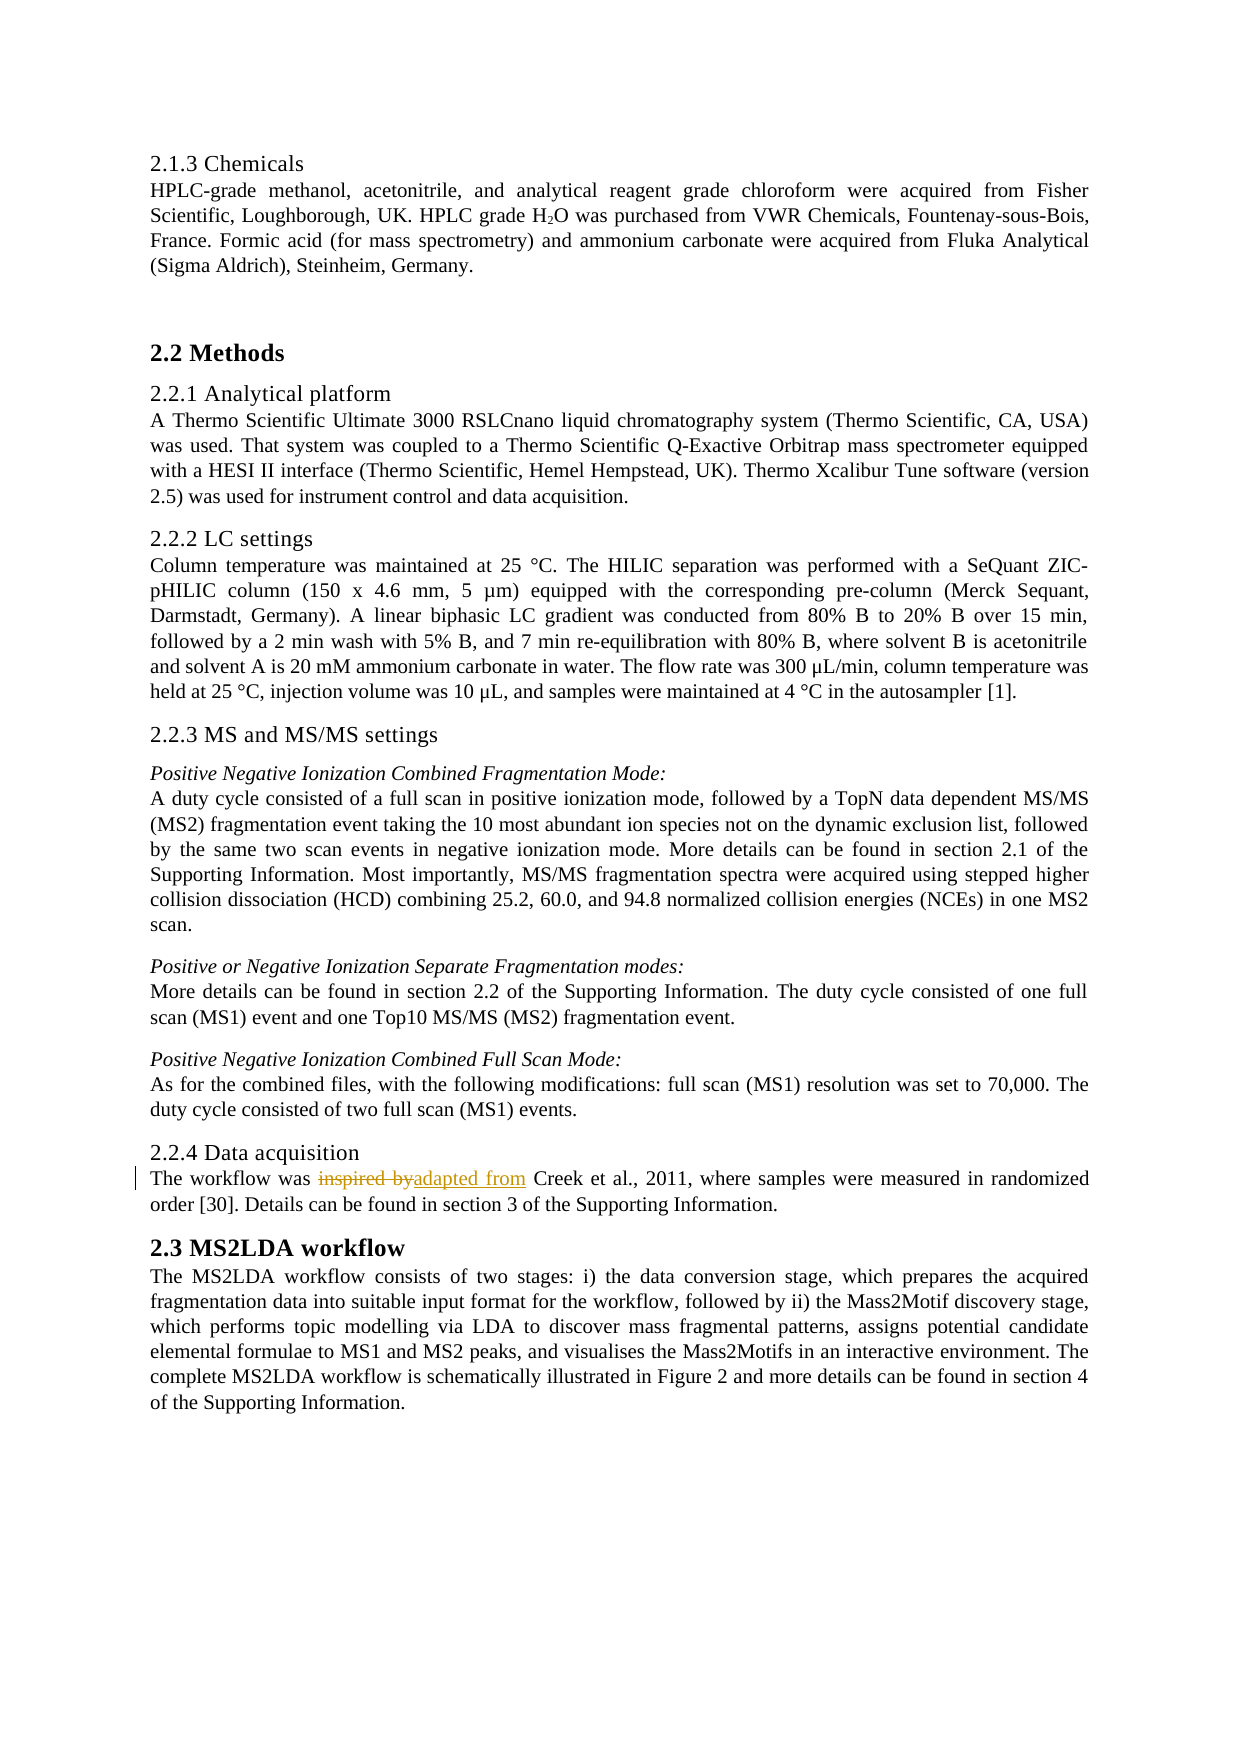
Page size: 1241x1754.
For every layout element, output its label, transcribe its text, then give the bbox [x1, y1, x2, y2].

subtitle Positive Negative Ionization Combined Fragmentation Mode: [150, 761, 1090, 785]
subtitle 2.2.2 LC settings [150, 525, 1090, 552]
subtitle 2.3 MS2LDA workflow [150, 1233, 1090, 1262]
text Column temperature was maintained at 25 °C. The HILIC separation was performed with a SeQuant ZIC-pHILIC column (150 x 4.6 mm, 5 µm) equipped with the corresponding pre-column (Merck Sequant, Darmstadt, Germany). A linear biphasic LC gradient was conducted from 80% B to 20% B over 15 min, followed by a 2 min wash with 5% B, and 7 min re-equilibration with 80% B, where solvent B is acetonitrile and solvent A is 20 mM ammonium carbonate in water. The flow rate was 300 μL/min, column temperature was held at 25 °C, injection volume was 10 μL, and samples were maintained at 4 °C in the autosampler [1]. [150, 553, 1090, 703]
subtitle 2.2.3 MS and MS/MS settings [150, 721, 1090, 747]
subtitle Positive Negative Ionization Combined Full Scan Mode: [150, 1046, 1090, 1071]
text The MS2LDA workflow consists of two stages: i) the data conversion stage, which prepares the acquired fragmentation data into suitable input format for the workflow, followed by ii) the Mass2Motif discovery stage, which performs topic modelling via LDA to discover mass fragmental patterns, assigns potential candidate elemental formulae to MS1 and MS2 peaks, and visualises the Mass2Motifs in an interactive environment. The complete MS2LDA workflow is schematically illustrated in Figure 2 and more details can be found in section 4 of the Supporting Information. [150, 1263, 1090, 1414]
text As for the combined files, with the following modifications: full scan (MS1) resolution was set to 70,000. The duty cycle consisted of two full scan (MS1) events. [150, 1072, 1090, 1121]
subtitle 2.2.4 Data acquisition [150, 1139, 1090, 1165]
text The workflow was Creek et al., 2011, where samples were measured in randomized order [30]. Details can be found in section 3 of the Supporting Information. [150, 1166, 1090, 1216]
text A Thermo Scientific Ultimate 3000 RSLCnano liquid chromatography system (Thermo Scientific, CA, USA) was used. That system was coupled to a Thermo Scientific Q-Exactive Orbitrap mass spectrometer equipped with a HESI II interface (Thermo Scientific, Hemel Hempstead, UK). Thermo Xcalibur Tune software (version 2.5) was used for instrument control and data acquisition. [150, 408, 1090, 508]
subtitle 2.2.1 Analytical platform [150, 380, 1090, 407]
text A duty cycle consisted of a full scan in positive ionization mode, followed by a TopN data dependent MS/MS (MS2) fragmentation event taking the 10 most abundant ion species not on the dynamic exclusion list, followed by the same two scan events in negative ionization mode. More details can be found in section 2.1 of the Supporting Information. Most importantly, MS/MS fragmentation spectra were acquired using stepped higher collision dissociation (HCD) combining 25.2, 60.0, and 94.8 normalized collision energies (NCEs) in one MS2 scan. [150, 786, 1090, 936]
text HPLC-grade methanol, acetonitrile, and analytical reagent grade chloroform were acquired from Fisher Scientific, Loughborough, UK. HPLC grade H2O was purchased from VWR Chemicals, Fountenay-sous-Bois, France. Formic acid (for mass spectrometry) and ammonium carbonate were acquired from Fluka Analytical (Sigma Aldrich), Steinheim, Germany. [150, 178, 1090, 277]
subtitle 2.2 Methods [150, 338, 1090, 366]
subtitle 2.1.3 Chemicals [150, 150, 1090, 176]
text More details can be found in section 2.2 of the Supporting Information. The duty cycle consisted of one full scan (MS1) event and one Top10 MS/MS (MS2) fragmentation event. [150, 979, 1090, 1029]
subtitle Positive or Negative Ionization Separate Fragmentation modes: [150, 954, 1090, 978]
